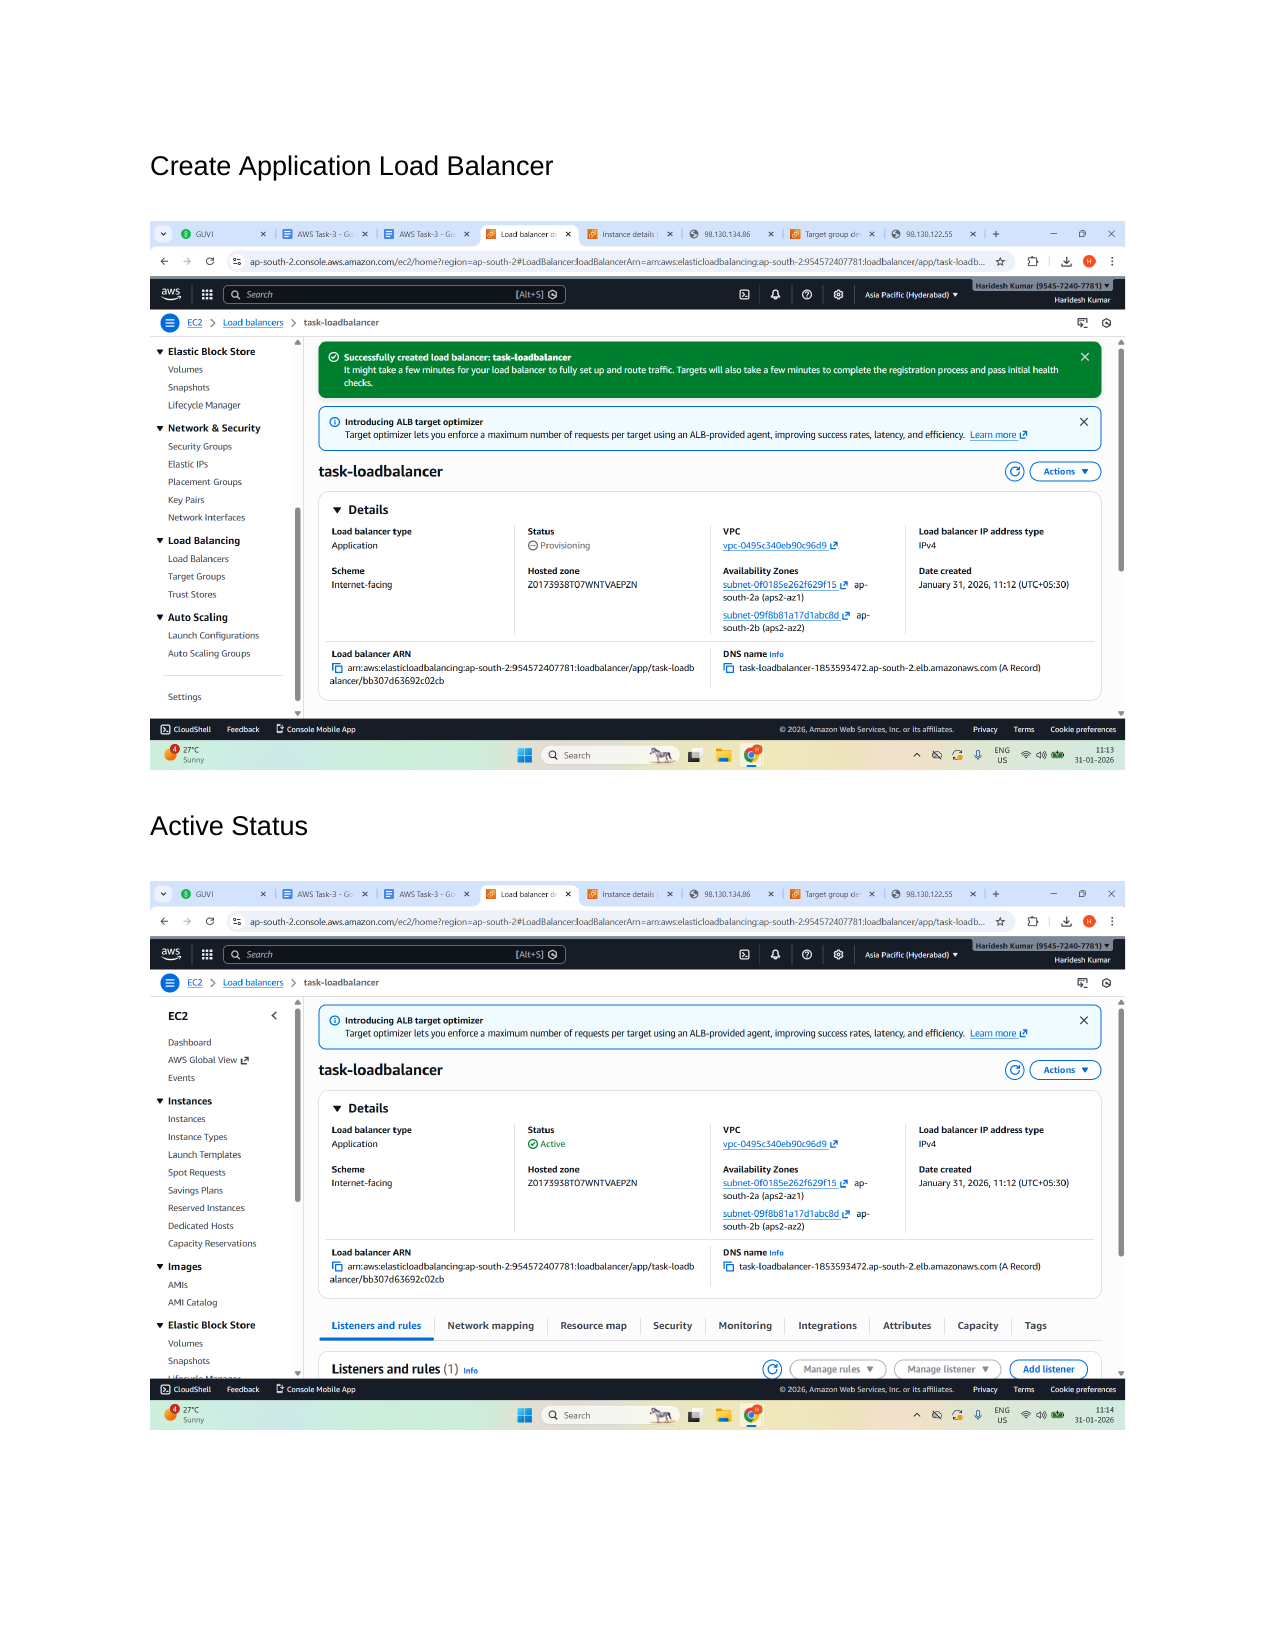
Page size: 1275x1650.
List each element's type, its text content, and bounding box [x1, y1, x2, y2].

picture [150, 221, 1125, 770]
text Active Status [150, 809, 1125, 841]
text Create Application Load Balancer [150, 150, 1125, 181]
picture [150, 881, 1125, 1430]
